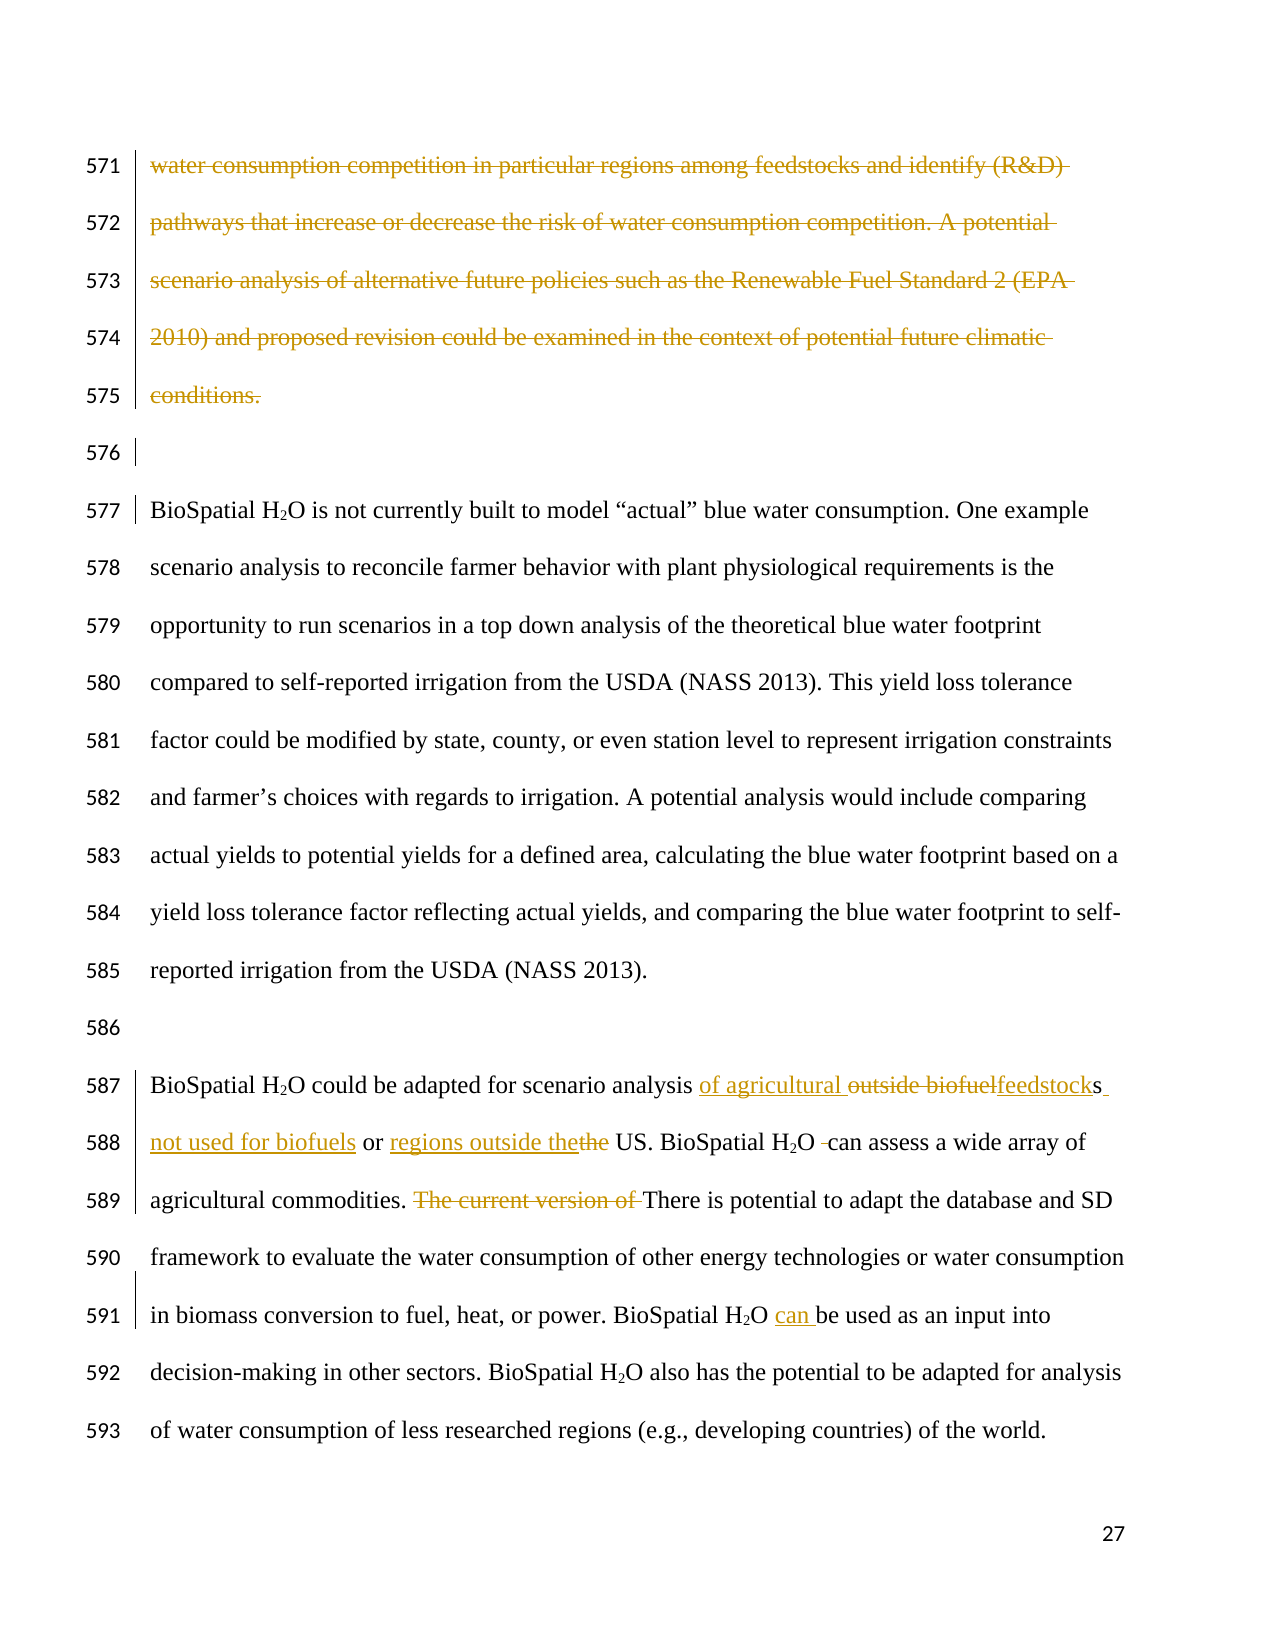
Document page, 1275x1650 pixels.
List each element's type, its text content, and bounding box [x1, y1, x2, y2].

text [150, 1070, 1125, 1444]
text BioSpatial H2O is not currently built to model “actual” blue water consumption. One example scenario analysis to reconcile farmer behavior with plant physiological requirements is the opportunity to run scenarios in a top down analysis of the theoretical blue water footprint compared to self-reported irrigation from the USDA (NASS 2013). This yield loss tolerance factor could be modified by state, county, or even station level to represent irrigation constraints and farmer’s choices with regards to irrigation. A potential analysis would include comparing actual yields to potential yields for a defined area, calculating the blue water footprint based on a yield loss tolerance factor reflecting actual yields, and comparing the blue water footprint to self-reported irrigation from the USDA (NASS 2013). [150, 495, 1125, 984]
